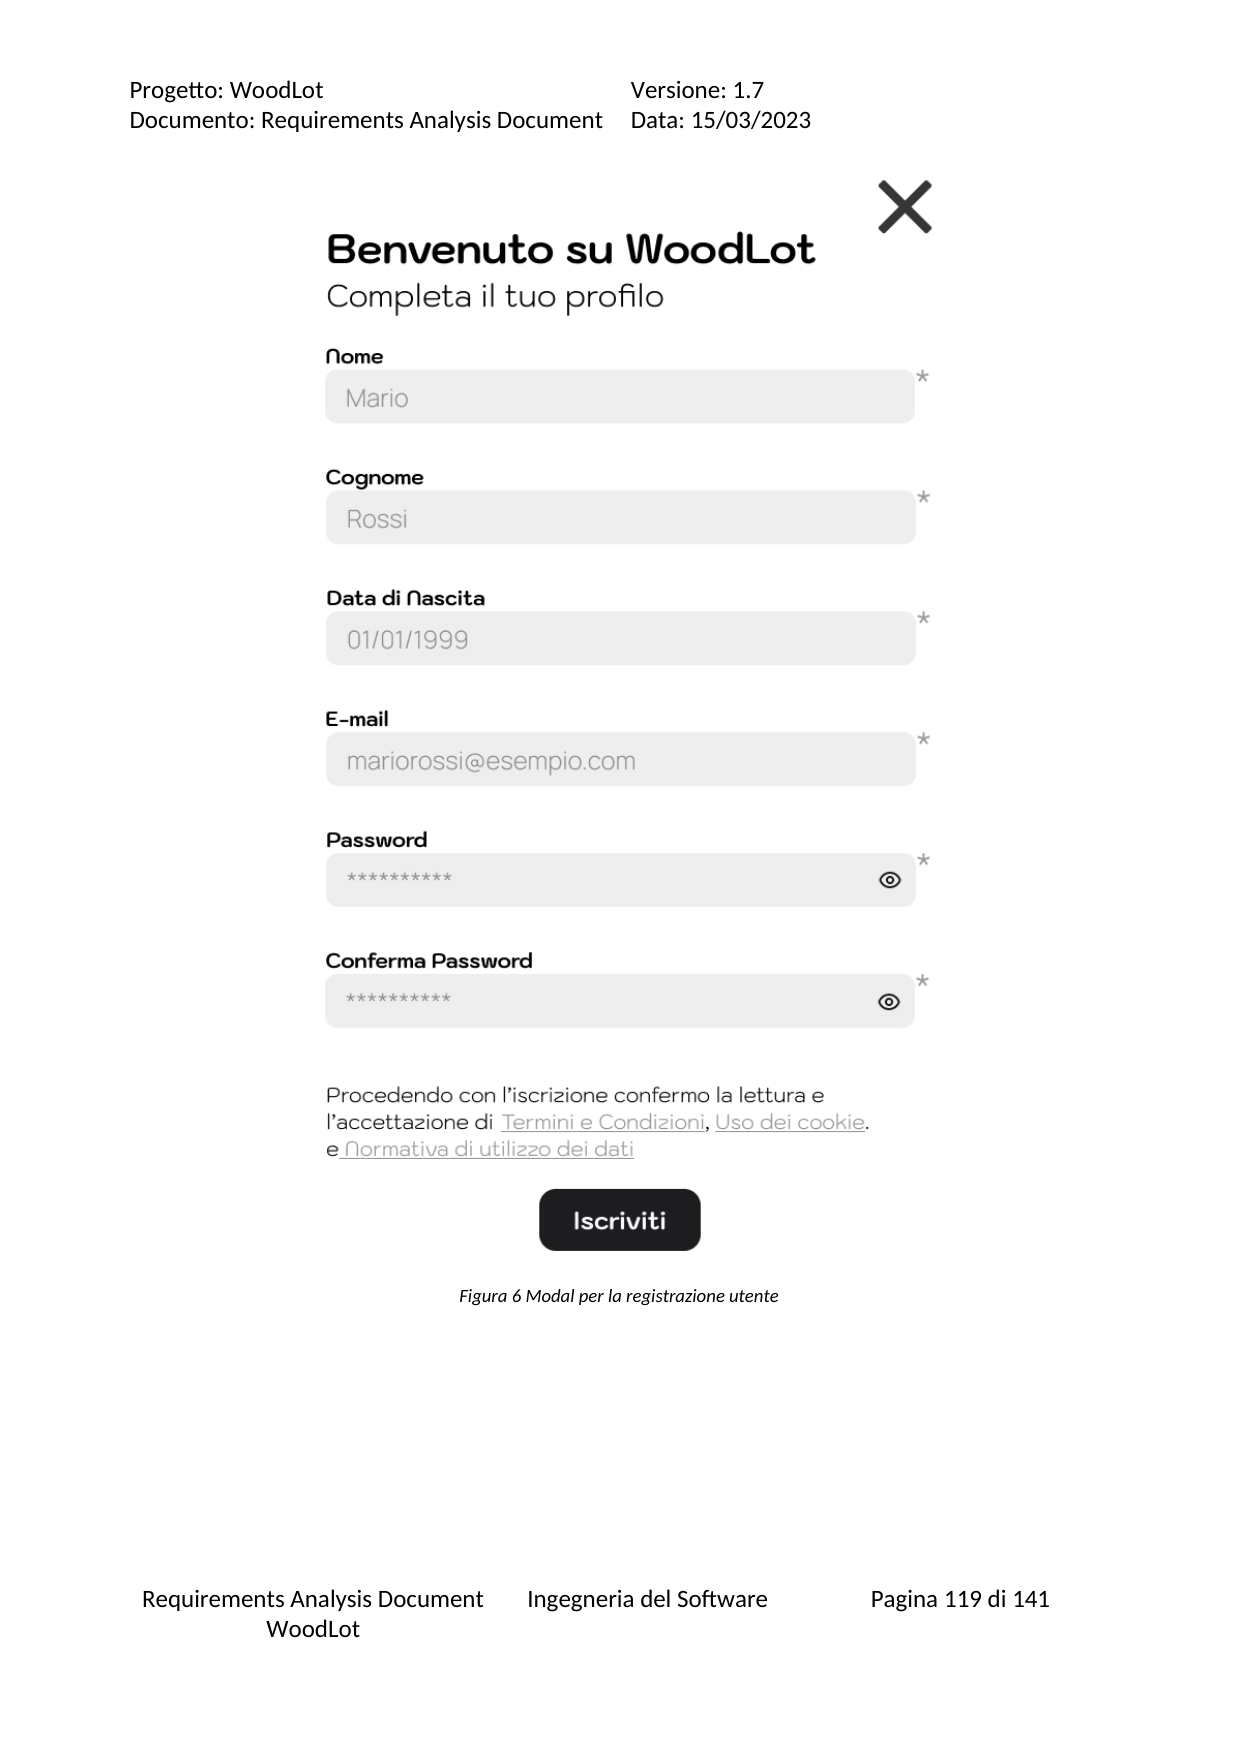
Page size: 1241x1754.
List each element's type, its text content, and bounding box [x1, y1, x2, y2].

text Figura 6 Modal per la registrazione utente [118, 1284, 1122, 1307]
picture [293, 165, 947, 1284]
